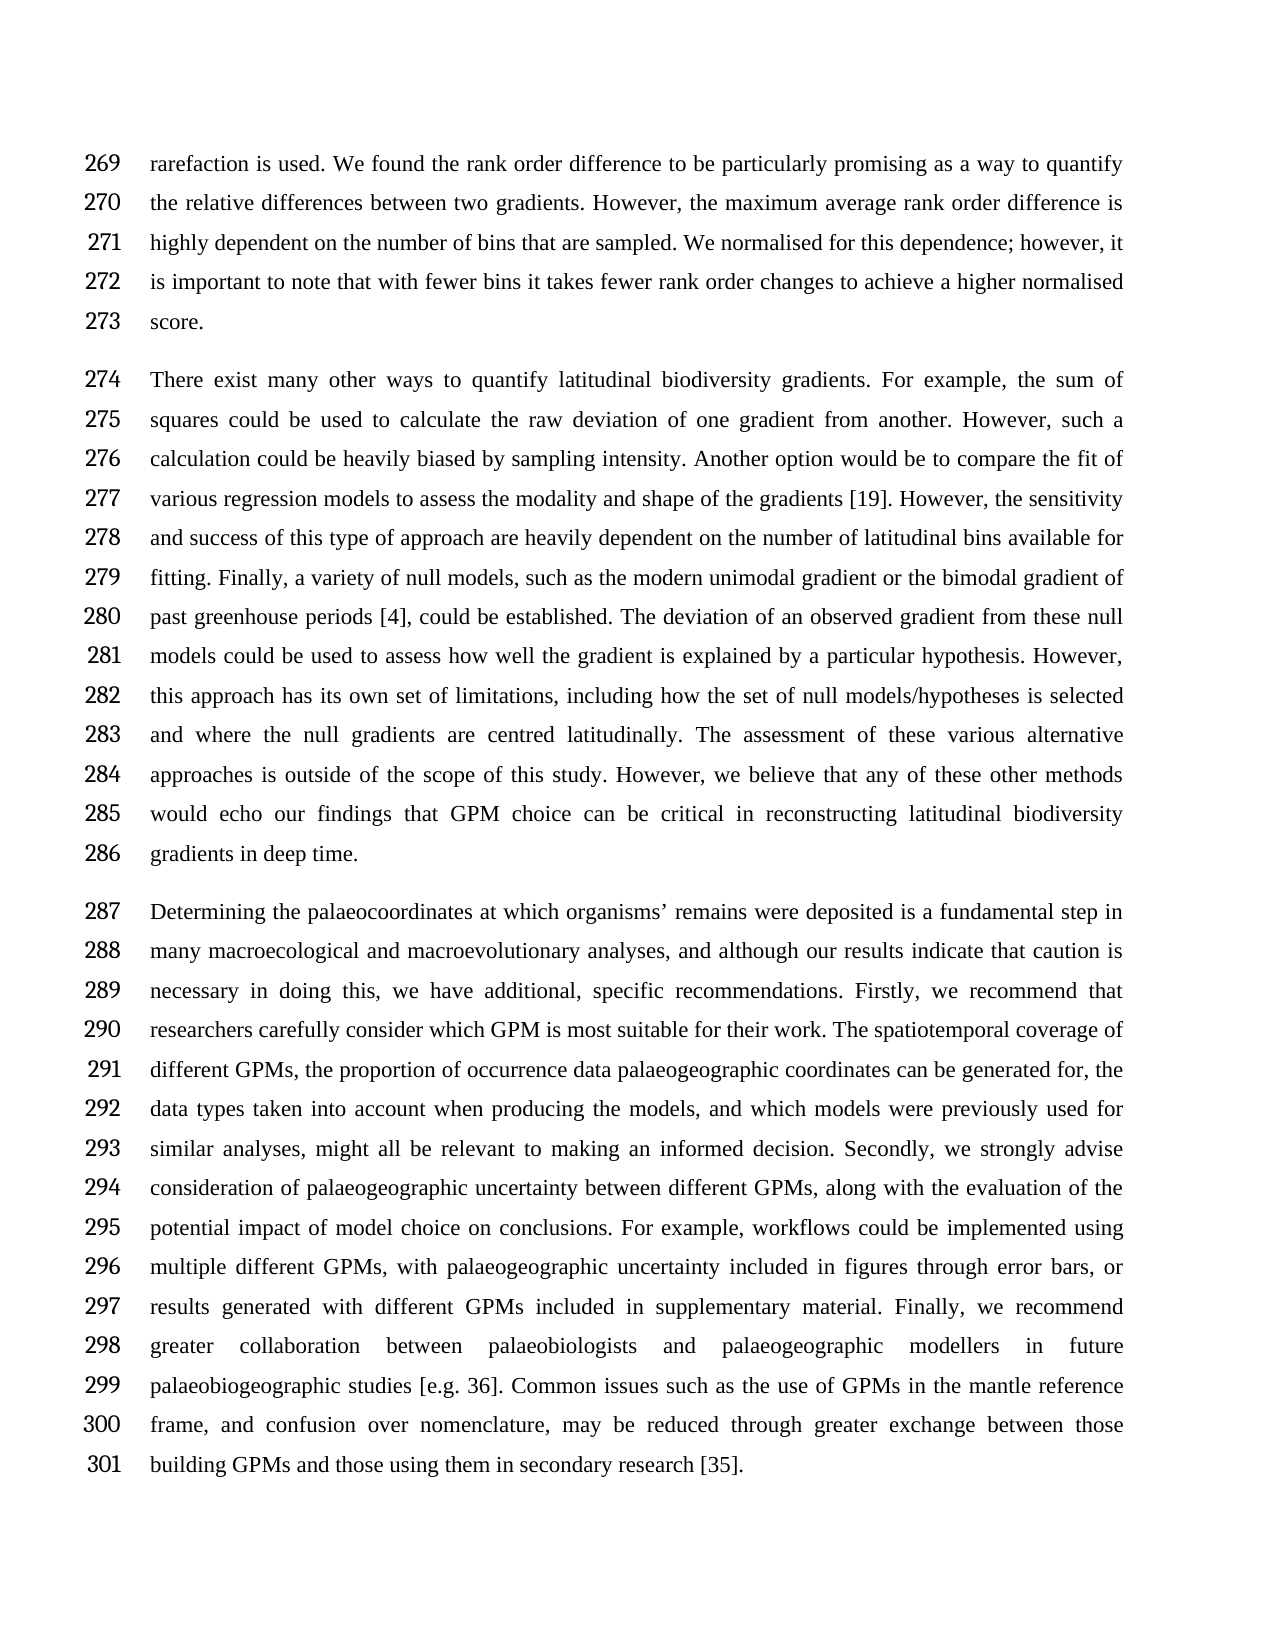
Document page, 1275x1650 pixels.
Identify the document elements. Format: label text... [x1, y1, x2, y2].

text There exist many other ways to quantify latitudinal biodiversity gradients. For example, the sum of squares could be used to calculate the raw deviation of one gradient from another. However, such a calculation could be heavily biased by sampling intensity. Another option would be to compare the fit of various regression models to assess the modality and shape of the gradients [19]. However, the sensitivity and success of this type of approach are heavily dependent on the number of latitudinal bins available for fitting. Finally, a variety of null models, such as the modern unimodal gradient or the bimodal gradient of past greenhouse periods [4], could be established. The deviation of an observed gradient from these null models could be used to assess how well the gradient is explained by a particular hypothesis. However, this approach has its own set of limitations, including how the set of null models/hypotheses is selected and where the null gradients are centred latitudinally. The assessment of these various alternative approaches is outside of the scope of this study. However, we believe that any of these other methods would echo our findings that GPM choice can be critical in reconstructing latitudinal biodiversity gradients in deep time. [150, 366, 1125, 866]
text Determining the palaeocoordinates at which organisms’ remains were deposited is a fundamental step in many macroecological and macroevolutionary analyses, and although our results indicate that caution is necessary in doing this, we have additional, specific recommendations. Firstly, we recommend that researchers carefully consider which GPM is most suitable for their work. The spatiotemporal coverage of different GPMs, the proportion of occurrence data palaeogeographic coordinates can be generated for, the data types taken into account when producing the models, and which models were previously used for similar analyses, might all be relevant to making an informed decision. Secondly, we strongly advise consideration of palaeogeographic uncertainty between different GPMs, along with the evaluation of the potential impact of model choice on conclusions. For example, workflows could be implemented using multiple different GPMs, with palaeogeographic uncertainty included in figures through error bars, or results generated with different GPMs included in supplementary material. Finally, we recommend greater collaboration between palaeobiologists and palaeogeographic modellers in future palaeobiogeographic studies [e.g. 36]. Common issues such as the use of GPMs in the mantle reference frame, and confusion over nomenclature, may be reduced through greater exchange between those building GPMs and those using them in secondary research [35]. [150, 898, 1125, 1477]
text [150, 150, 1125, 334]
